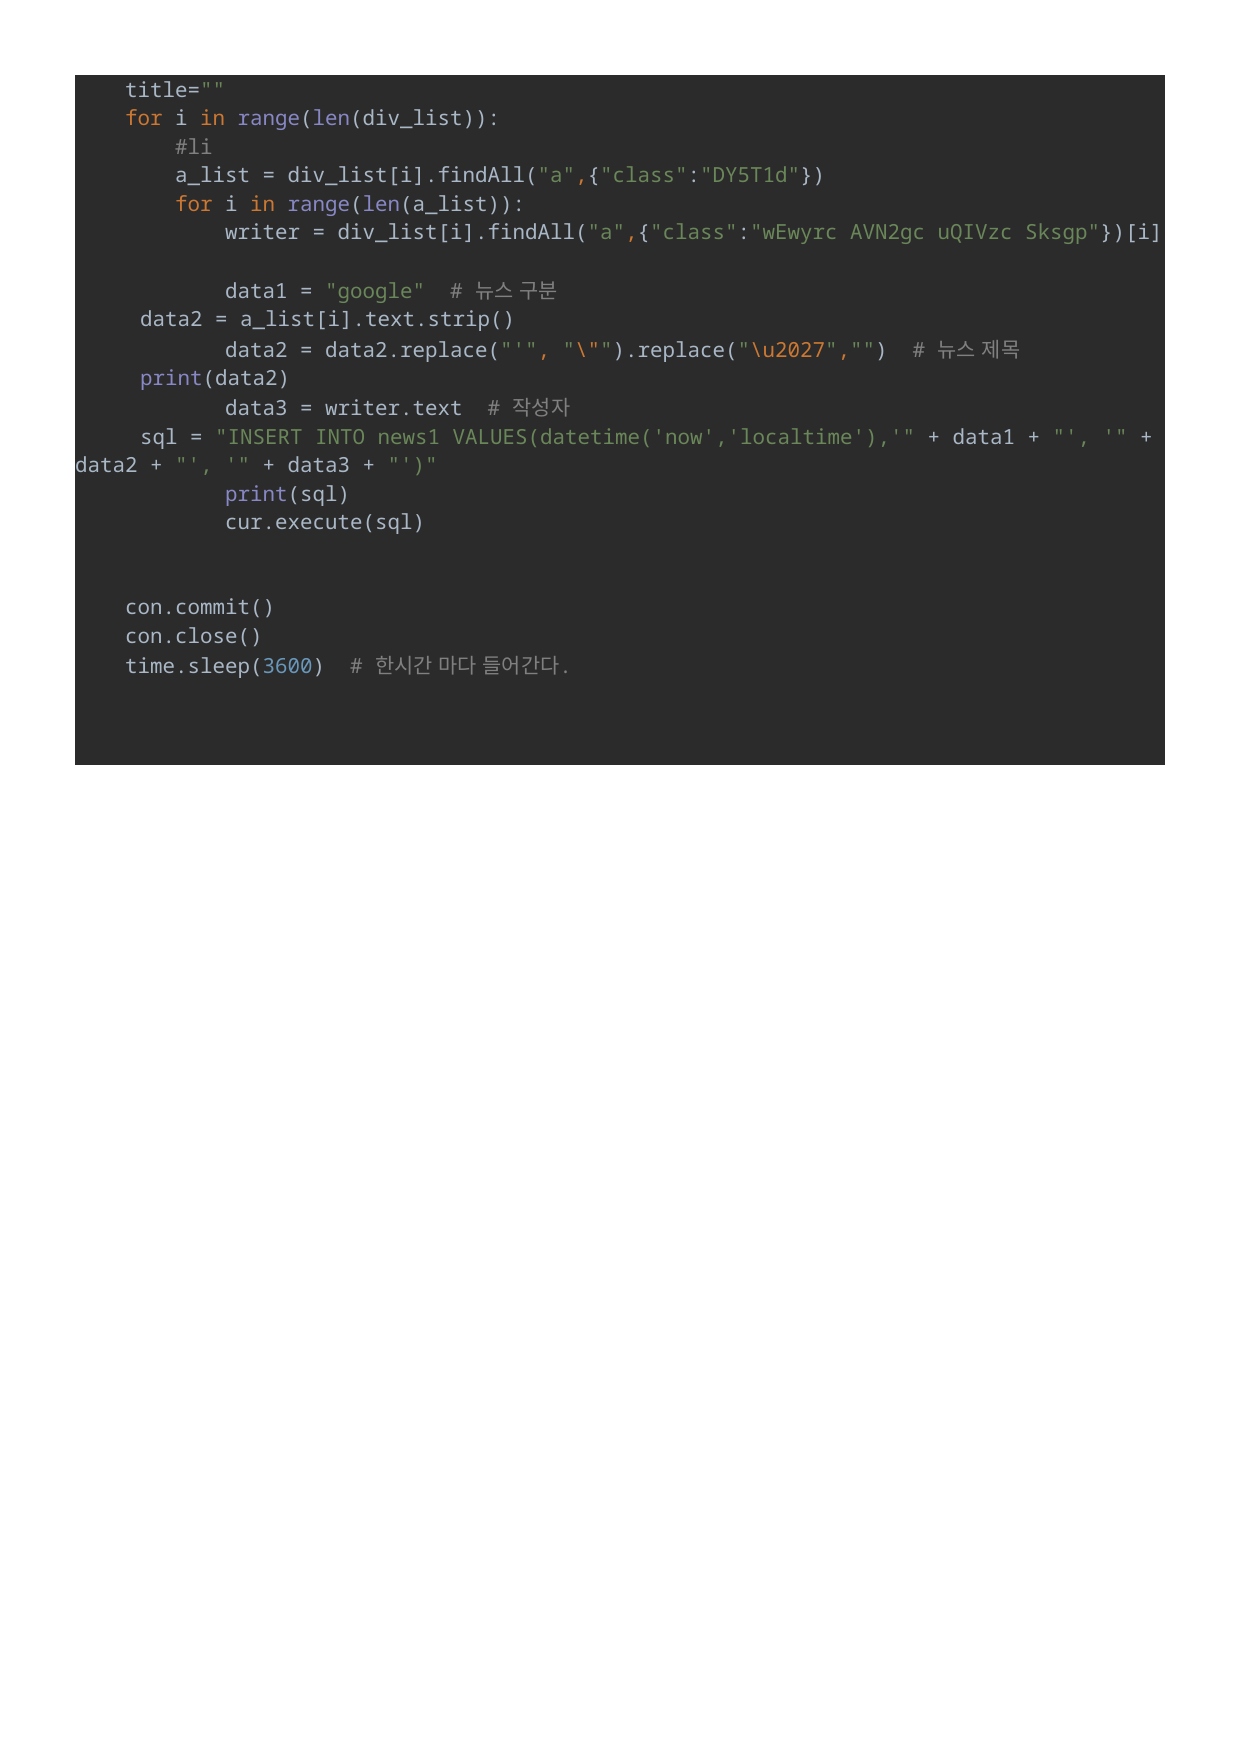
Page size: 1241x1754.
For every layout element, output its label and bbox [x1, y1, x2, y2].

text [75, 75, 1165, 765]
